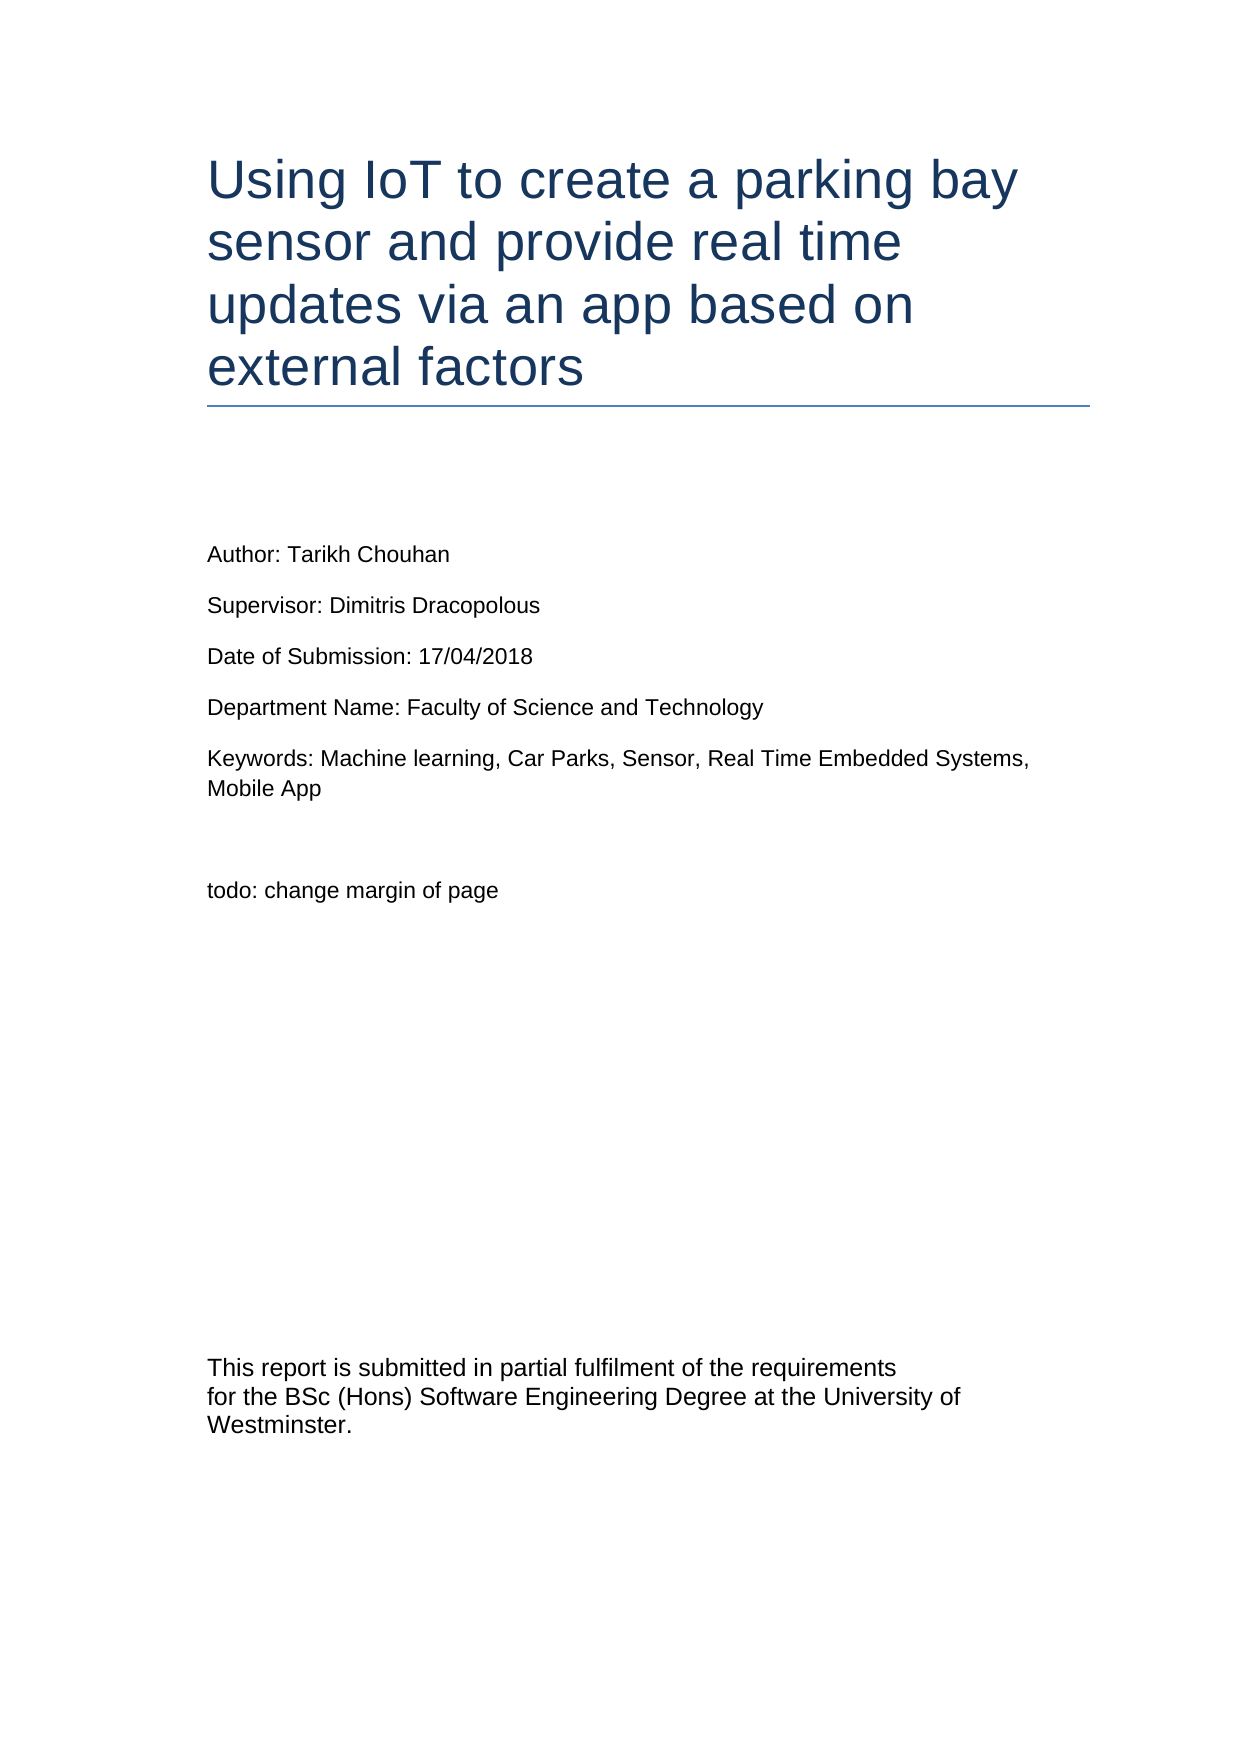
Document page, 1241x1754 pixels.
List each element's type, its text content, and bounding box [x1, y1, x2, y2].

text Keywords: Machine learning, Car Parks, Sensor, Real Time Embedded Systems, Mobile App [207, 745, 1090, 801]
text This report is submitted in partial fulfilment of the requirements [207, 1353, 1090, 1382]
text Date of Submission: 17/04/2018 [207, 643, 1090, 669]
text for the BSc (Hons) Software Engineering Degree at the University of Westminster. [207, 1382, 1090, 1439]
text Author: Tarikh Chouhan [207, 541, 1090, 567]
text todo: change margin of page [207, 877, 1090, 903]
text Department Name: Faculty of Science and Technology [207, 694, 1090, 720]
title Using IoT to create a parking bay sensor and provide real time updates via an app based on external factors [207, 148, 1090, 405]
text Supervisor: Dimitris Dracopolous [207, 592, 1090, 618]
